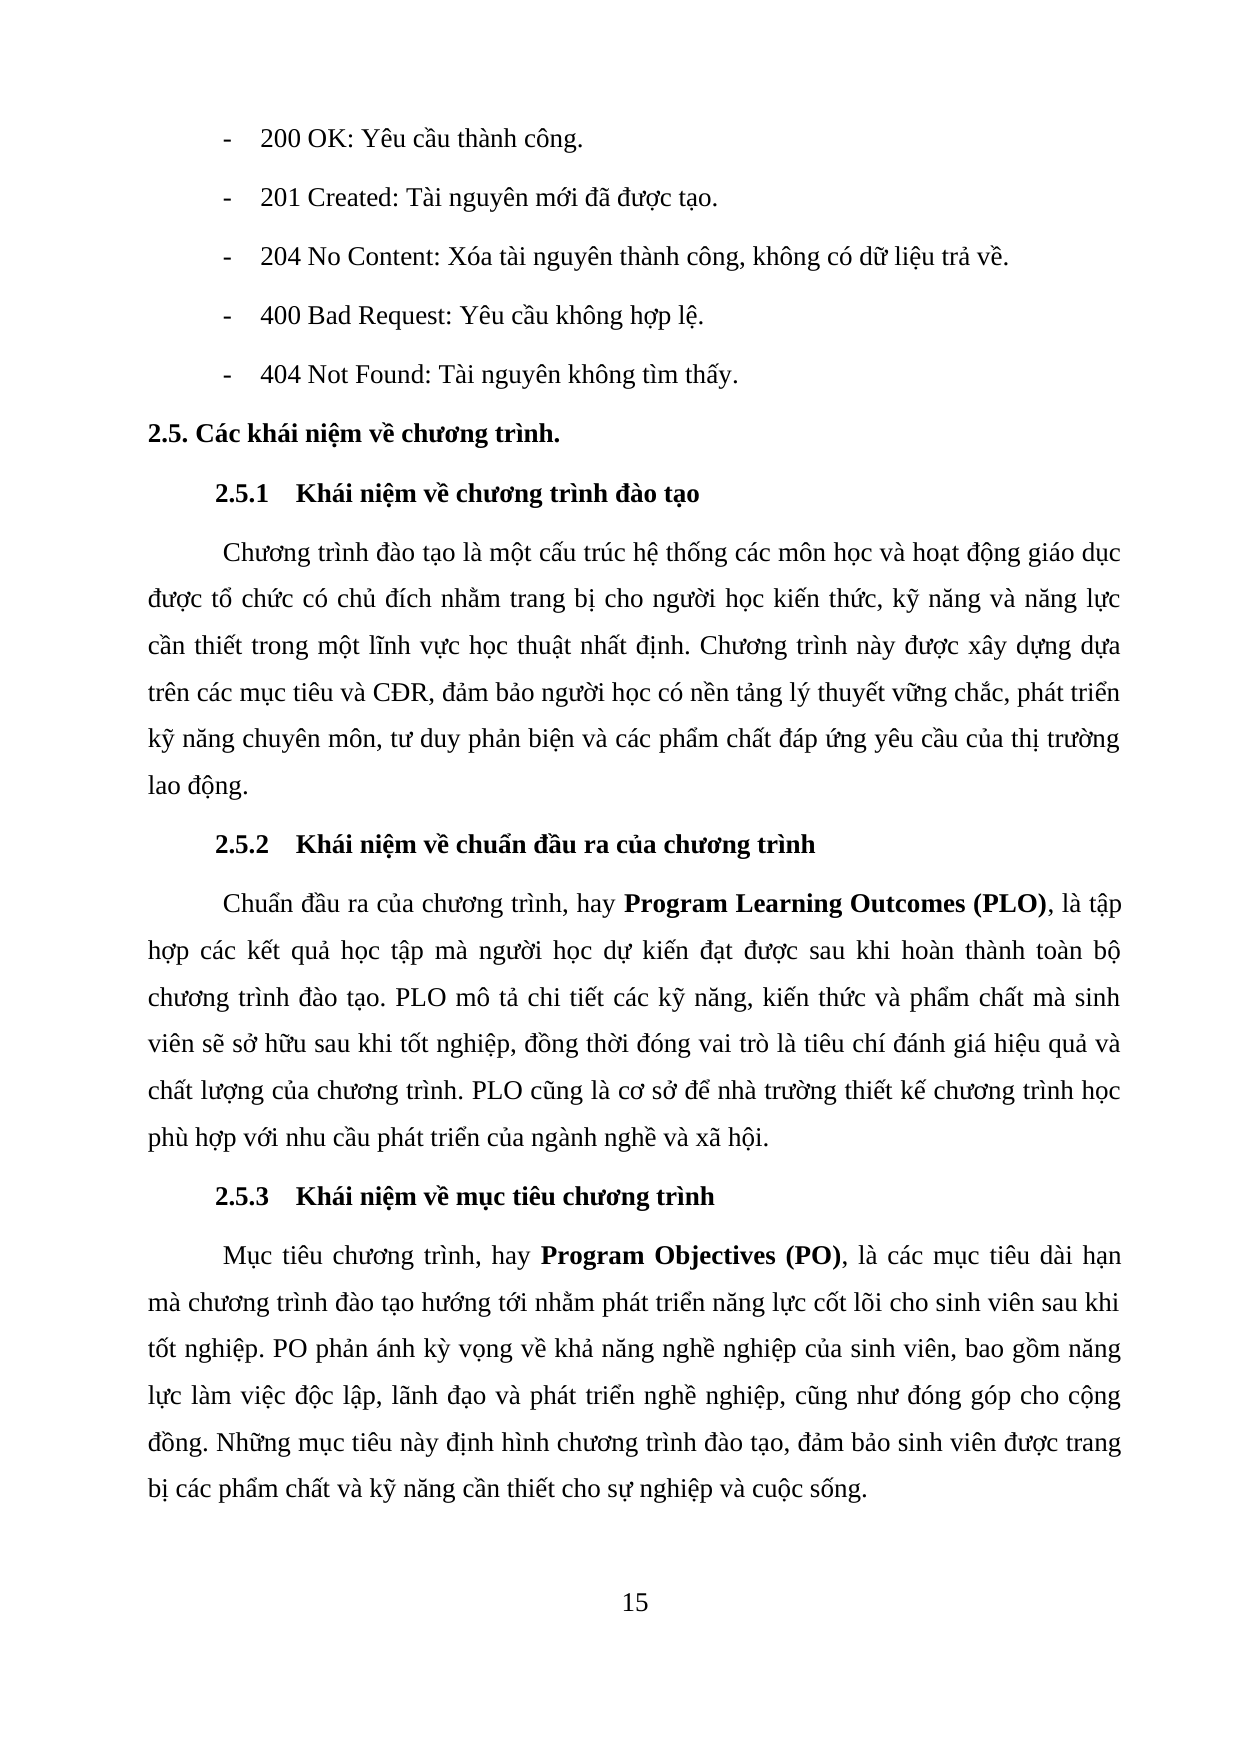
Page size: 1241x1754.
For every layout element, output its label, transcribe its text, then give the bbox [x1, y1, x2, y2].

list 400 Bad Request: Yêu cầu không hợp lệ. [223, 299, 1122, 330]
text Khái niệm về chương trình đào tạo [215, 477, 1122, 508]
text Chương trình đào tạo là một cấu trúc hệ thống các môn học và hoạt động giáo dục được tổ chức có chủ đích nhằm trang bị cho người học kiến thức, kỹ năng và năng lực cần thiết trong một lĩnh vực học thuật nhất định. Chương trình này được xây dựng dựa trên các mục tiêu và CĐR, đảm bảo người học có nền tảng lý thuyết vững chắc, phát triển kỹ năng chuyên môn, tư duy phản biện và các phẩm chất đáp ứng yêu cầu của thị trường lao động. [148, 536, 1122, 800]
text Chuẩn đầu ra của chương trình, hay Program Learning Outcomes (PLO), là tập hợp các kết quả học tập mà người học dự kiến đạt được sau khi hoàn thành toàn bộ chương trình đào tạo. PLO mô tả chi tiết các kỹ năng, kiến thức và phẩm chất mà sinh viên sẽ sở hữu sau khi tốt nghiệp, đồng thời đóng vai trò là tiêu chí đánh giá hiệu quả và chất lượng của chương trình. PLO cũng là cơ sở để nhà trường thiết kế chương trình học phù hợp với nhu cầu phát triển của ngành nghề và xã hội. [148, 887, 1122, 1152]
list 404 Not Found: Tài nguyên không tìm thấy. [223, 358, 1122, 389]
list 200 OK: Yêu cầu thành công. [223, 122, 1122, 153]
subtitle Các khái niệm về chương trình. [148, 417, 1122, 449]
list 204 No Content: Xóa tài nguyên thành công, không có dữ liệu trả về. [223, 240, 1122, 271]
text Khái niệm về chuẩn đầu ra của chương trình [215, 828, 1122, 859]
text Mục tiêu chương trình, hay Program Objectives (PO), là các mục tiêu dài hạn mà chương trình đào tạo hướng tới nhằm phát triển năng lực cốt lõi cho sinh viên sau khi tốt nghiệp. PO phản ánh kỳ vọng về khả năng nghề nghiệp của sinh viên, bao gồm năng lực làm việc độc lập, lãnh đạo và phát triển nghề nghiệp, cũng như đóng góp cho cộng đồng. Những mục tiêu này định hình chương trình đào tạo, đảm bảo sinh viên được trang bị các phẩm chất và kỹ năng cần thiết cho sự nghiệp và cuộc sống. [148, 1239, 1122, 1504]
text Khái niệm về mục tiêu chương trình [215, 1180, 1122, 1211]
list 201 Created: Tài nguyên mới đã được tạo. [223, 181, 1122, 212]
